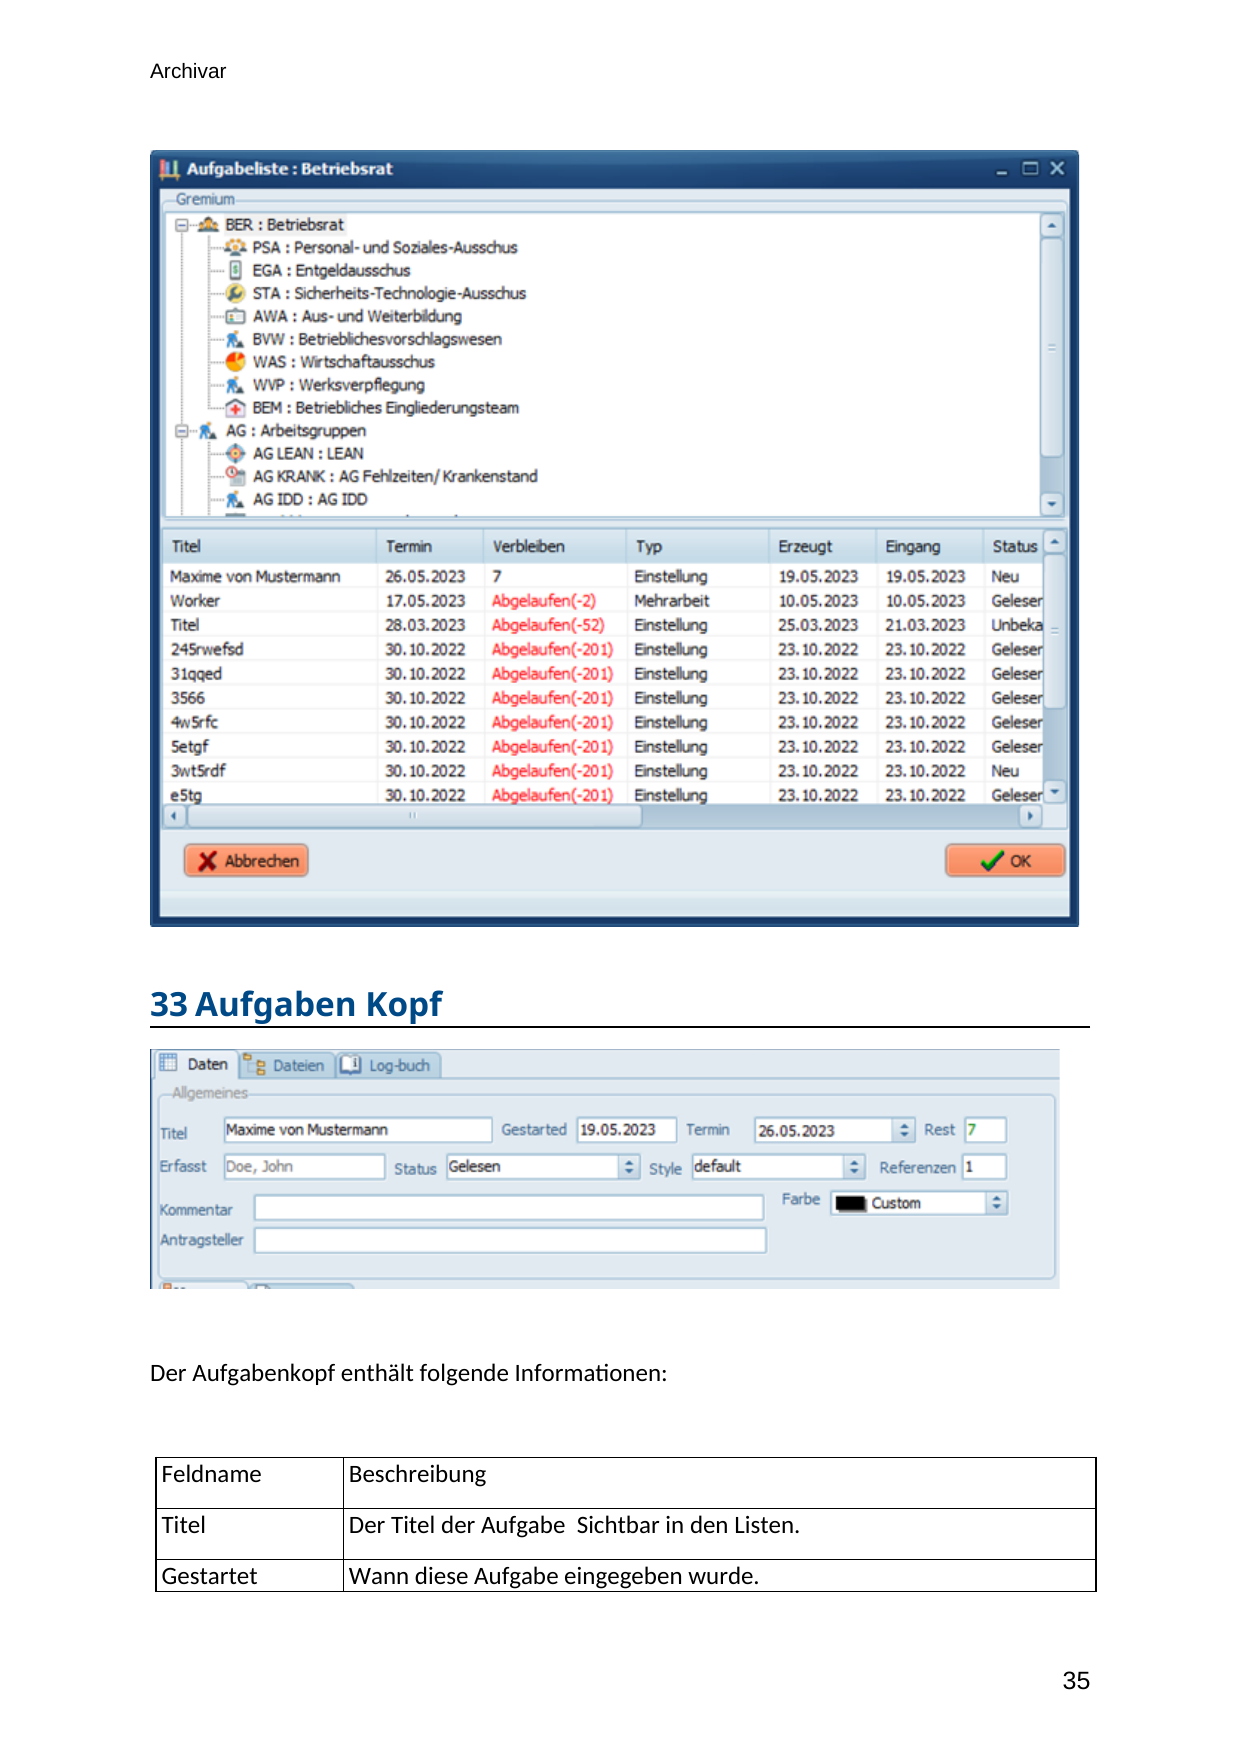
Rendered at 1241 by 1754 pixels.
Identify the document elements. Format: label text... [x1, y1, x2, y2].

table_header Beschreibung [344, 1458, 1095, 1508]
table_cell Wann diese Aufgabe eingegeben wurde. [344, 1560, 1095, 1591]
text Der Aufgabenkopf enthält folgende Informationen: [150, 1357, 1090, 1388]
table_cell Titel [157, 1509, 343, 1559]
picture [150, 150, 1080, 927]
subtitle Aufgaben Kopf [150, 981, 1090, 1026]
picture [150, 1049, 1060, 1289]
table_cell Gestartet [157, 1560, 343, 1591]
table_header Feldname [157, 1458, 343, 1508]
table_cell Der Titel der Aufgabe Sichtbar in den Listen. [344, 1509, 1095, 1559]
